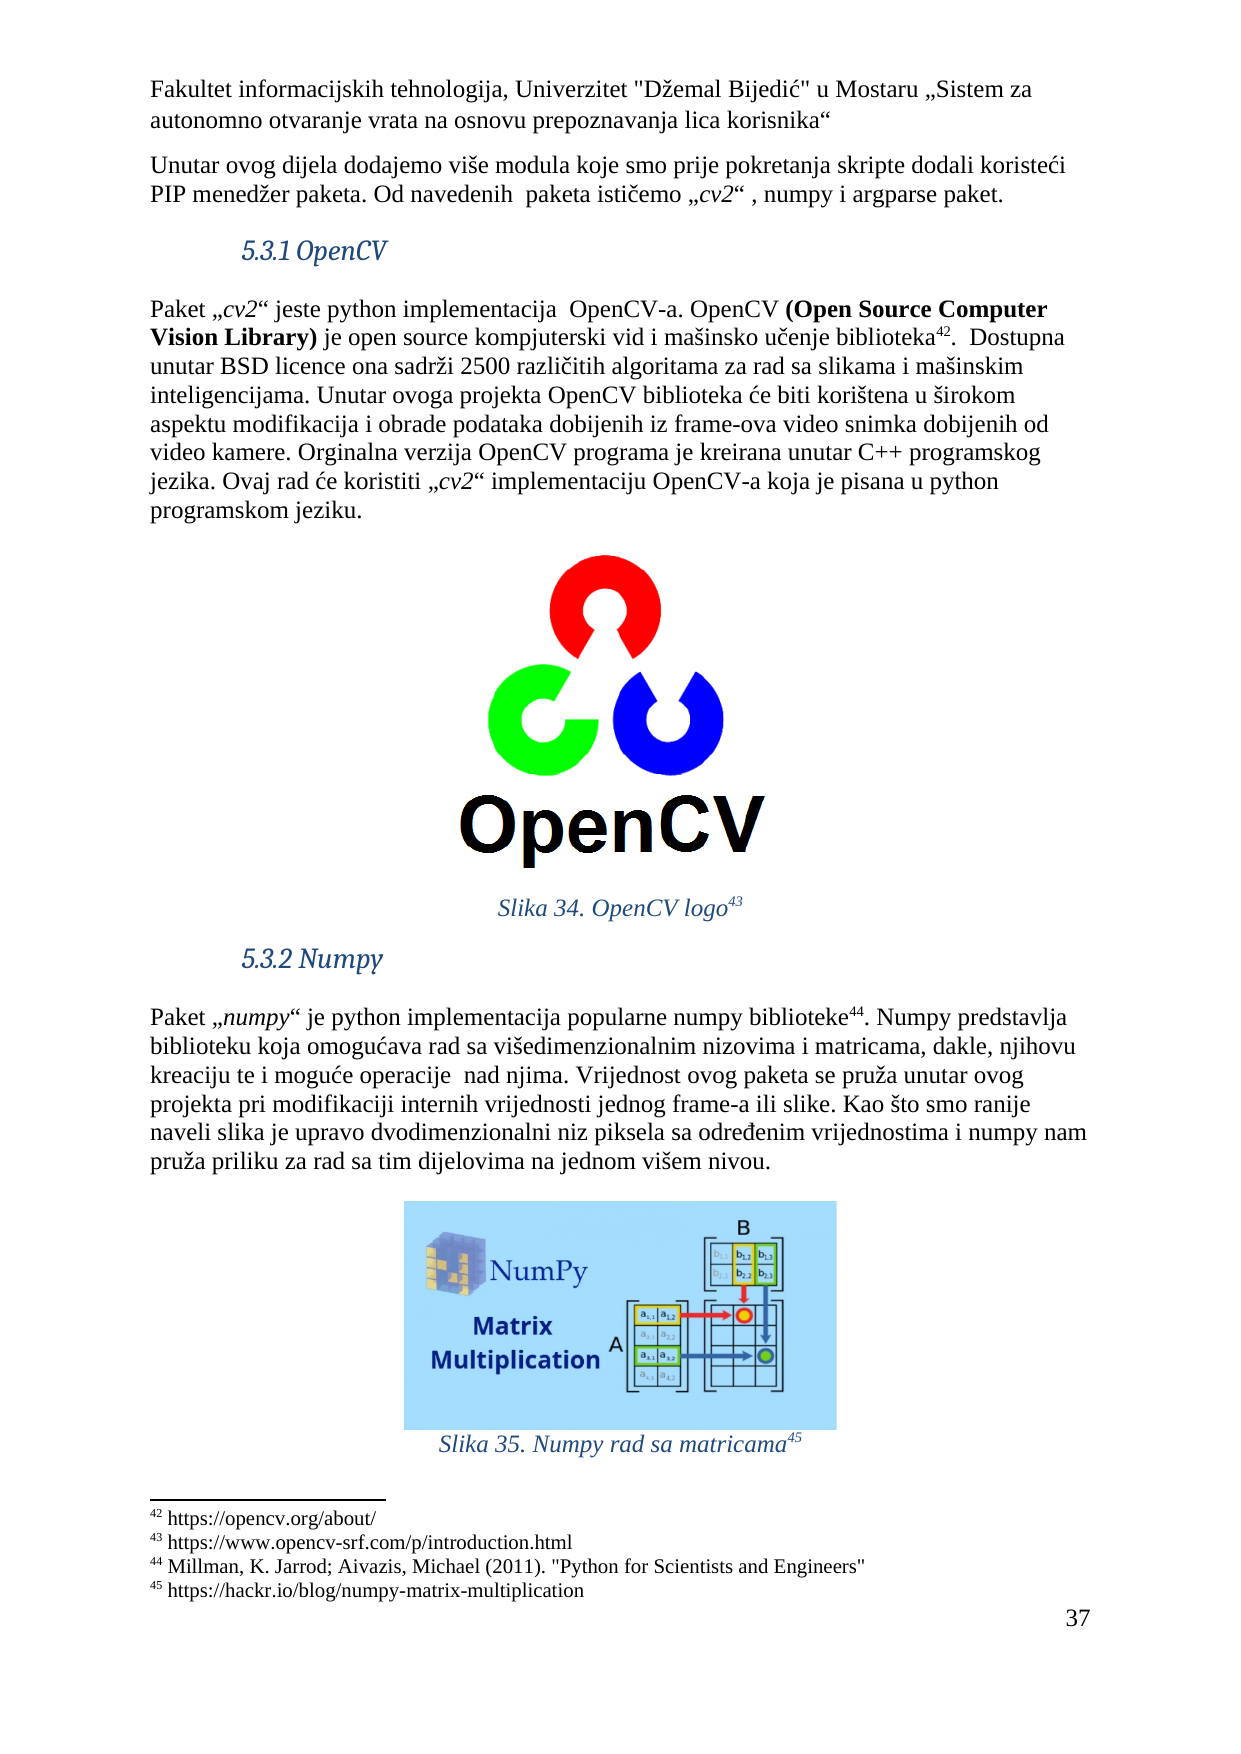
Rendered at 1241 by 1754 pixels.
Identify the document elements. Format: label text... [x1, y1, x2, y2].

text Slika 35. Numpy rad sa matricama [150, 1429, 1090, 1458]
text Paket „numpy“ je python implementacija popularne numpy biblioteke. Numpy predstavlja biblioteku koja omogućava rad sa višedimenzionalnim nizovima i matricama, dakle, njihovu kreaciju te i moguće operacije nad njima. Vrijednost ovog paketa se pruža unutar ovog projekta pri modifikaciji internih vrijednosti jednog frame-a ili slike. Kao što smo ranije naveli slika je upravo dvodimenzionalni niz piksela sa određenim vrijednostima i numpy nam pruža priliku za rad sa tim dijelovima na jednom višem nivou. [150, 1002, 1090, 1175]
picture [403, 1201, 837, 1430]
text Paket „cv2“ jeste python implementacija OpenCV-a. OpenCV (Open Source Computer Vision Library) je open source kompjuterski vid i mašinsko učenje biblioteka. Dostupna unutar BSD licence ona sadrži 2500 različitih algoritama za rad sa slikama i mašinskim inteligencijama. Unutar ovoga projekta OpenCV biblioteka će biti korištena u širokom aspektu modifikacija i obrade podataka dobijenih iz frame-ova video snimka dobijenih od video kamere. Orginalna verzija OpenCV programa je kreirana unutar C++ programskog jezika. Ovaj rad će koristiti „cv2“ implementaciju OpenCV-a koja je pisana u python programskom jeziku. [150, 294, 1090, 524]
subtitle 5.3.2 Numpy [242, 943, 1090, 976]
picture [411, 523, 829, 893]
subtitle 5.3.1 OpenCV [242, 234, 1090, 267]
text Slika 34. OpenCV logo [150, 893, 1090, 922]
text Unutar ovog dijela dodajemo više modula koje smo prije pokretanja skripte dodali koristeći PIP menedžer paketa. Od navedenih paketa ističemo „cv2“ , numpy i argparse paket. [150, 150, 1090, 207]
